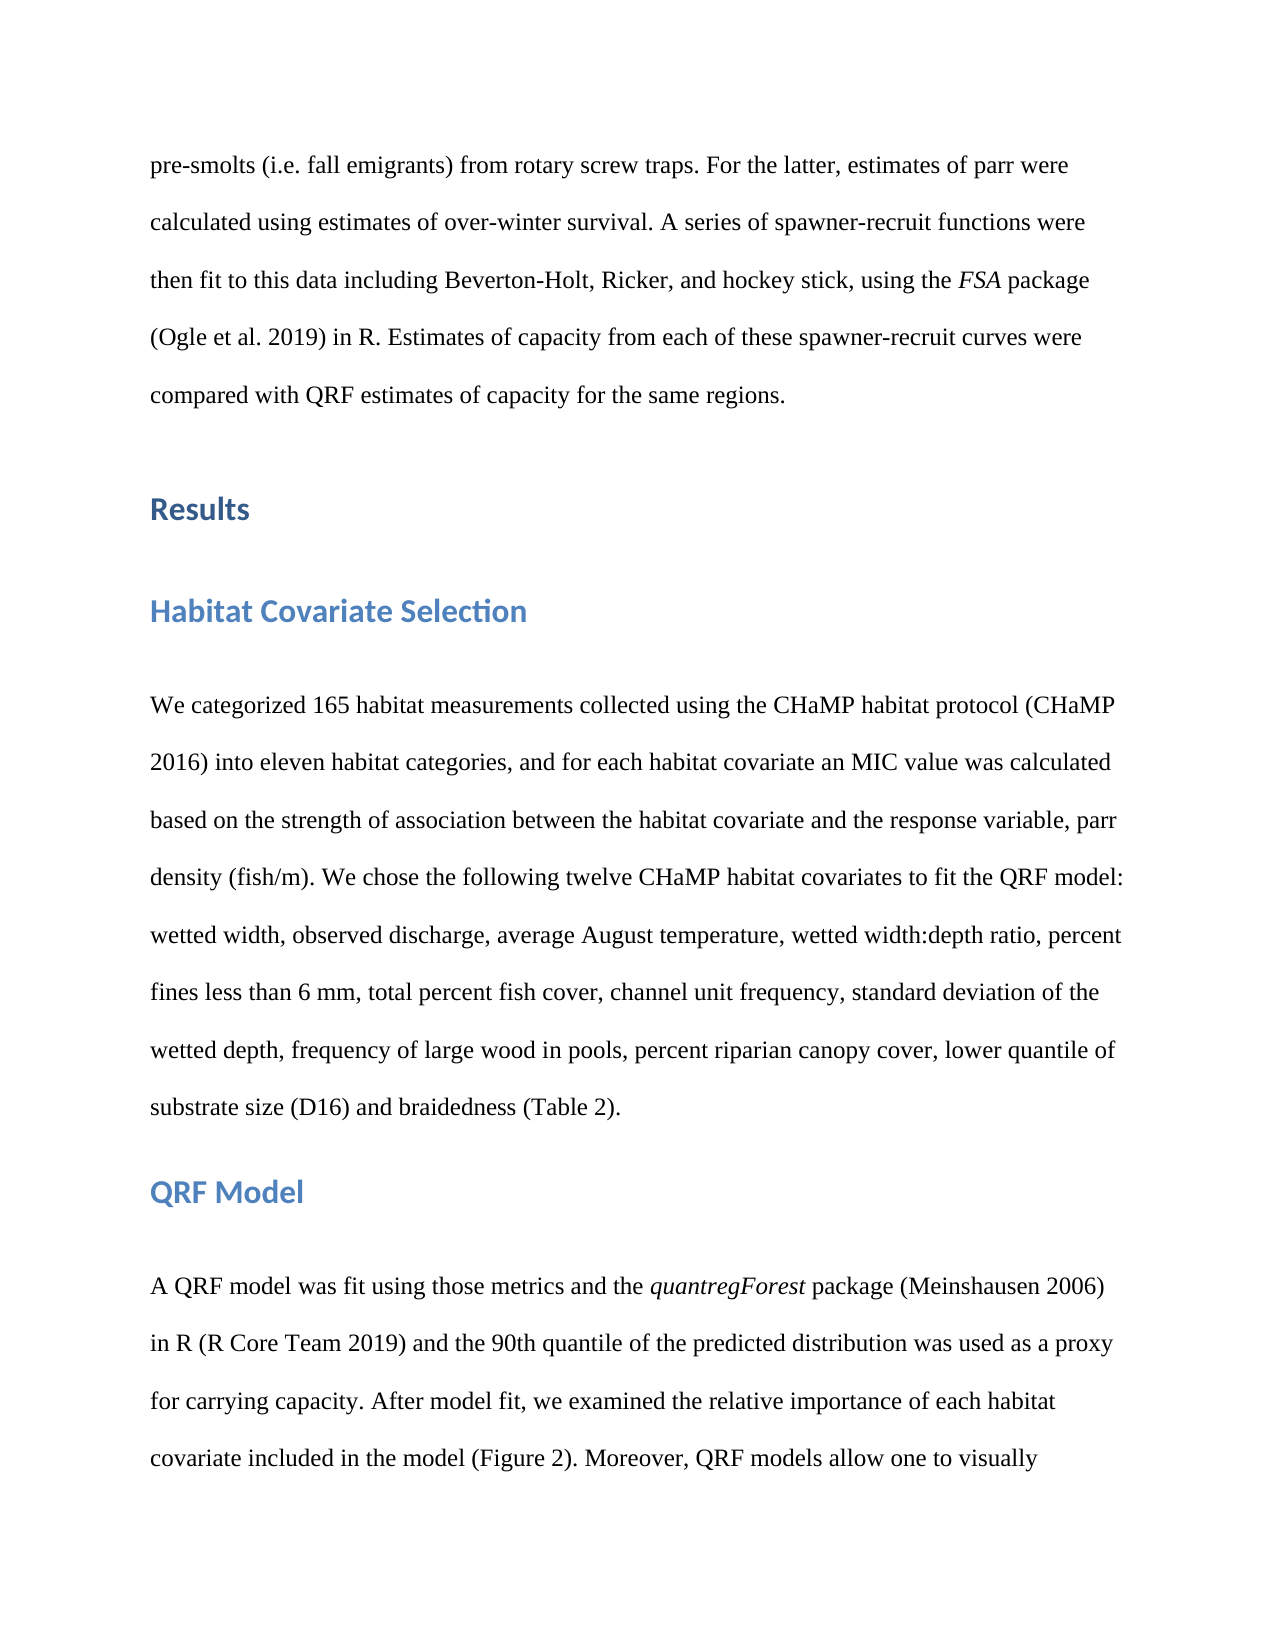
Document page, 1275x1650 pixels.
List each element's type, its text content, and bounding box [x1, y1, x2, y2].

text We categorized 165 habitat measurements collected using the CHaMP habitat protocol (CHaMP 2016) into eleven habitat categories, and for each habitat covariate an MIC value was calculated based on the strength of association between the habitat covariate and the response variable, parr density (fish/m). We chose the following twelve CHaMP habitat covariates to fit the QRF model: wetted width, observed discharge, average August temperature, wetted width:depth ratio, percent fines less than 6 mm, total percent fish cover, channel unit frequency, standard deviation of the wetted depth, frequency of large wood in pools, percent riparian canopy cover, lower quantile of substrate size (D16) and braidedness (Table 2). [150, 690, 1125, 1121]
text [150, 1271, 1125, 1472]
subtitle Habitat Covariate Selection [150, 590, 1125, 631]
subtitle Results [150, 487, 1125, 528]
subtitle QRF Model [150, 1171, 1125, 1212]
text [150, 150, 1125, 409]
